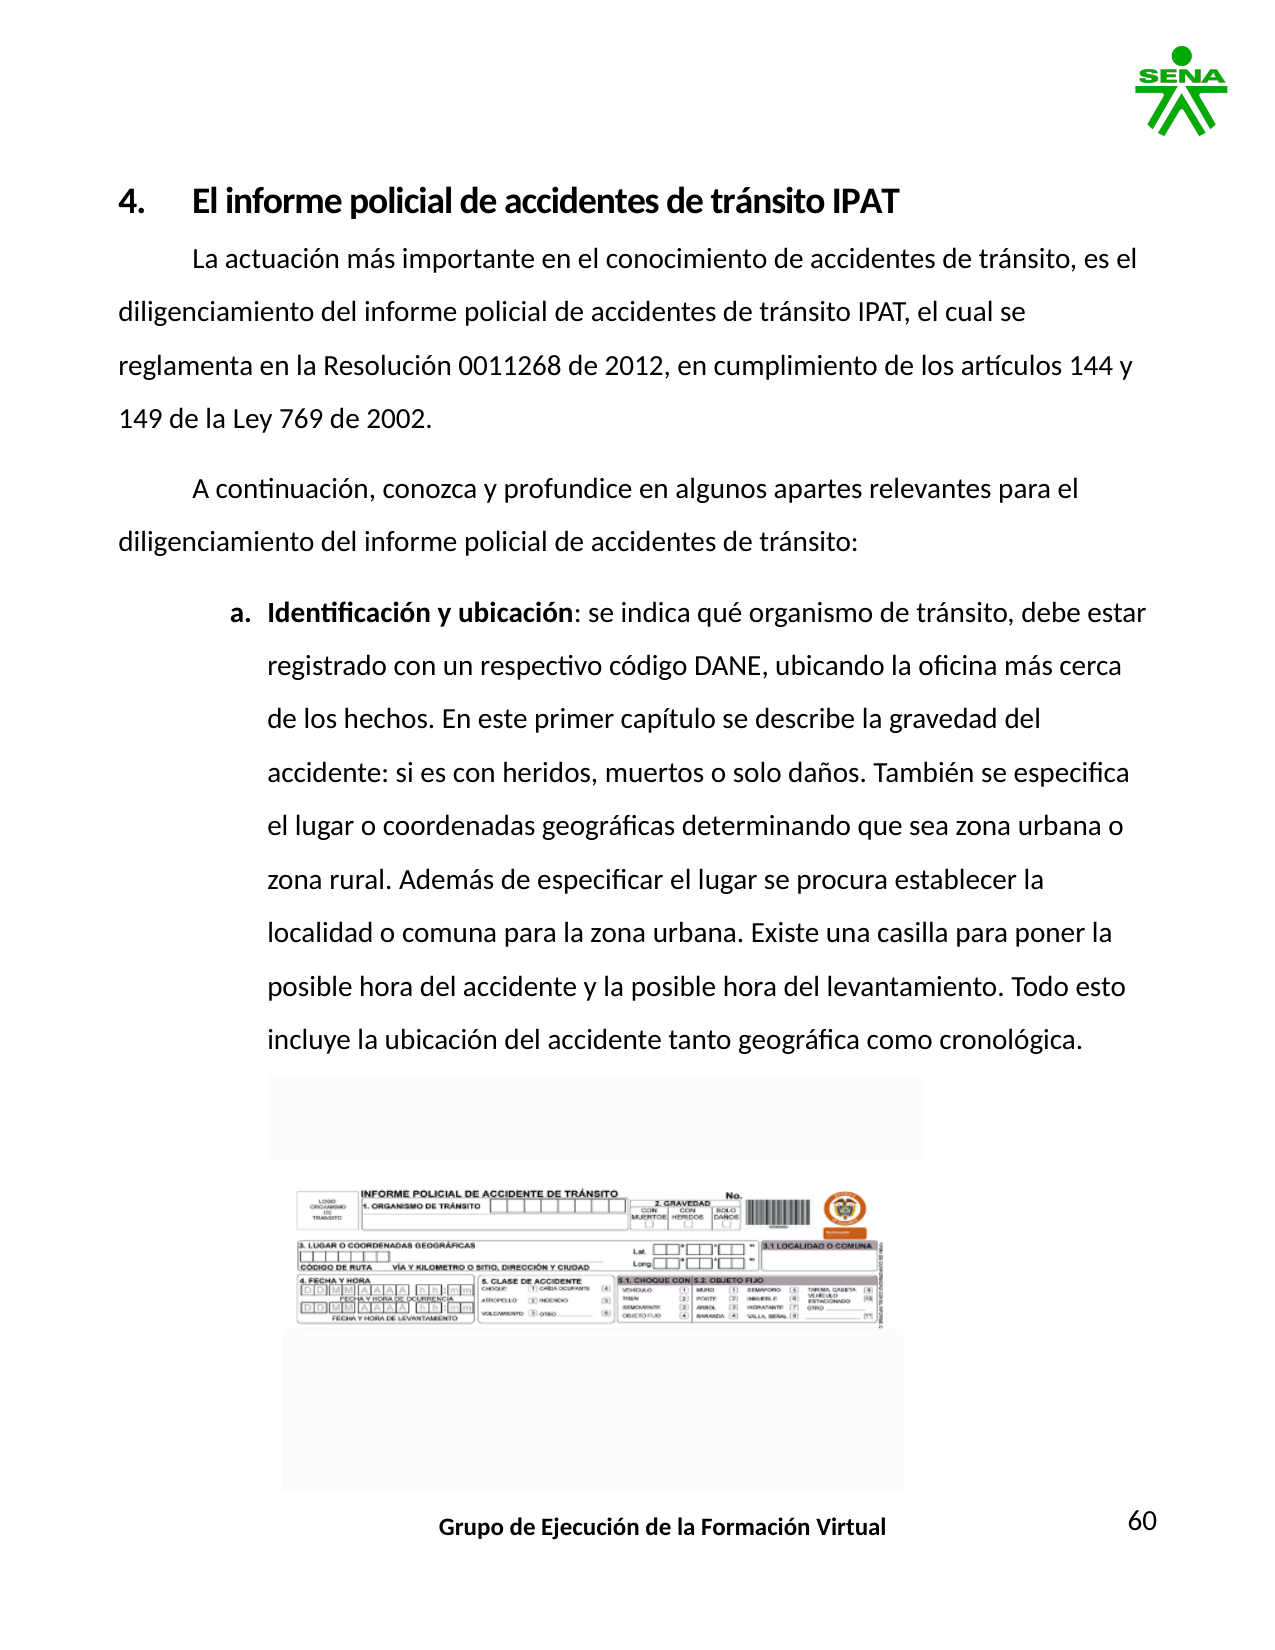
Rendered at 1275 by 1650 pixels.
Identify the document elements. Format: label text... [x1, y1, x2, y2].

picture [267, 1074, 922, 1491]
text A continuación, conozca y profundice en algunos apartes relevantes para el diligenciamiento del informe policial de accidentes de tránsito: [118, 470, 1157, 559]
list Identificación y ubicación: se indica qué organismo de tránsito, debe estar registrado con un respectivo código DANE, ubicando la oficina más cerca de los hechos. En este primer capítulo se describe la gravedad del accidente: si es con heridos, muertos o solo daños. También se especifica el lugar o coordenadas geográficas determinando que sea zona urbana o zona rural. Además de especificar el lugar se procura establecer la localidad o comuna para la zona urbana. Existe una casilla para poner la posible hora del accidente y la posible hora del levantamiento. Todo esto incluye la ubicación del accidente tanto geográfica como cronológica. [229, 594, 1157, 1057]
picture [1135, 46, 1228, 136]
subtitle El informe policial de accidentes de tránsito IPAT [118, 177, 1157, 223]
text La actuación más importante en el conocimiento de accidentes de tránsito, es el diligenciamiento del informe policial de accidentes de tránsito IPAT, el cual se reglamenta en la Resolución 0011268 de 2012, en cumplimiento de los artículos 144 y 149 de la Ley 769 de 2002. [118, 240, 1157, 436]
